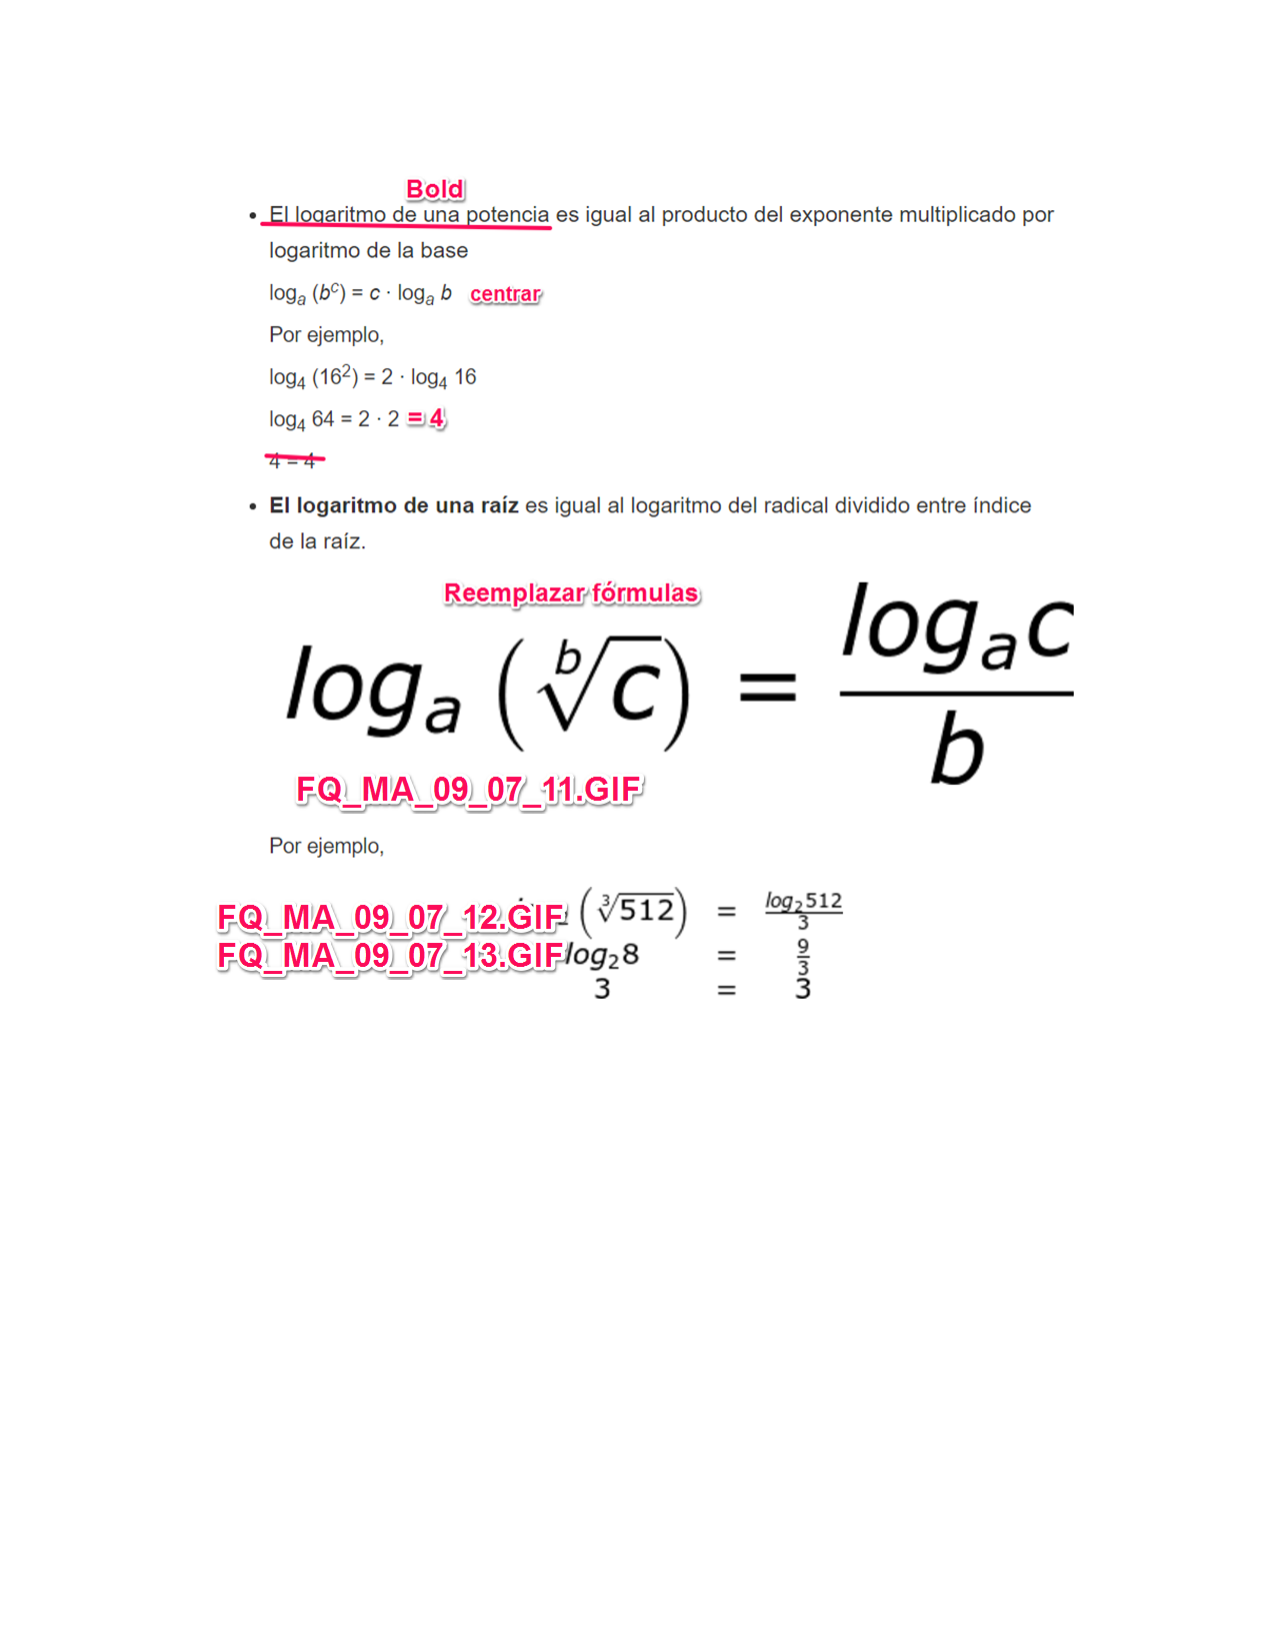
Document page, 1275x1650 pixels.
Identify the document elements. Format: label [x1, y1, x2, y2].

picture [177, 147, 1098, 1045]
